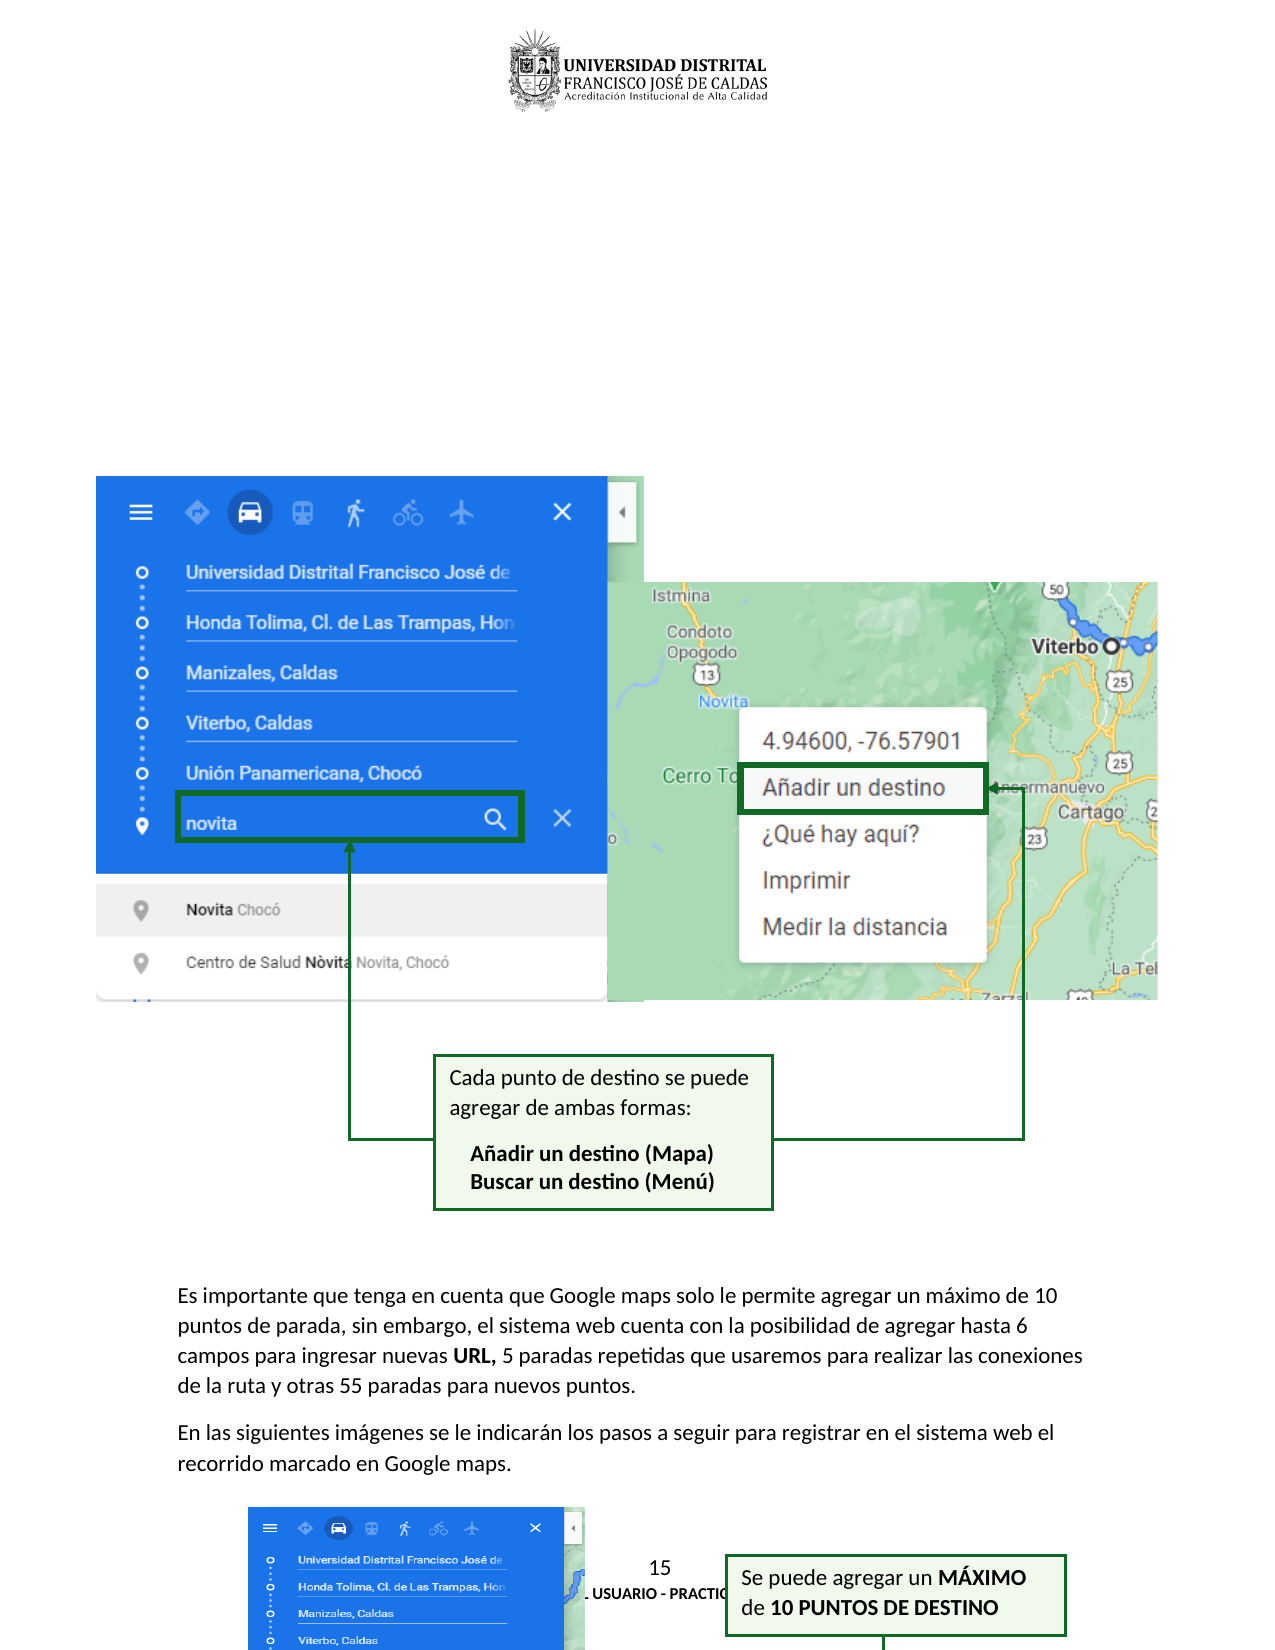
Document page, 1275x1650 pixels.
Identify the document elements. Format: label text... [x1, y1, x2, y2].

text Es importante que tenga en cuenta que Google maps solo le permite agregar un máximo de 10 puntos de parada, sin embargo, el sistema web cuenta con la posibilidad de agregar hasta 6 campos para ingresar nuevas URL, 5 paradas repetidas que usaremos para realizar las conexiones de la ruta y otras 55 paradas para nuevos puntos. [177, 1281, 1098, 1399]
picture [181, 796, 518, 837]
picture [96, 476, 1158, 1002]
picture [507, 29, 768, 112]
picture [744, 768, 983, 809]
text En las siguientes imágenes se le indicarán los pasos a seguir para registrar en el sistema web el recorrido marcado en Google maps. [177, 1418, 1098, 1477]
picture [248, 1507, 585, 1650]
